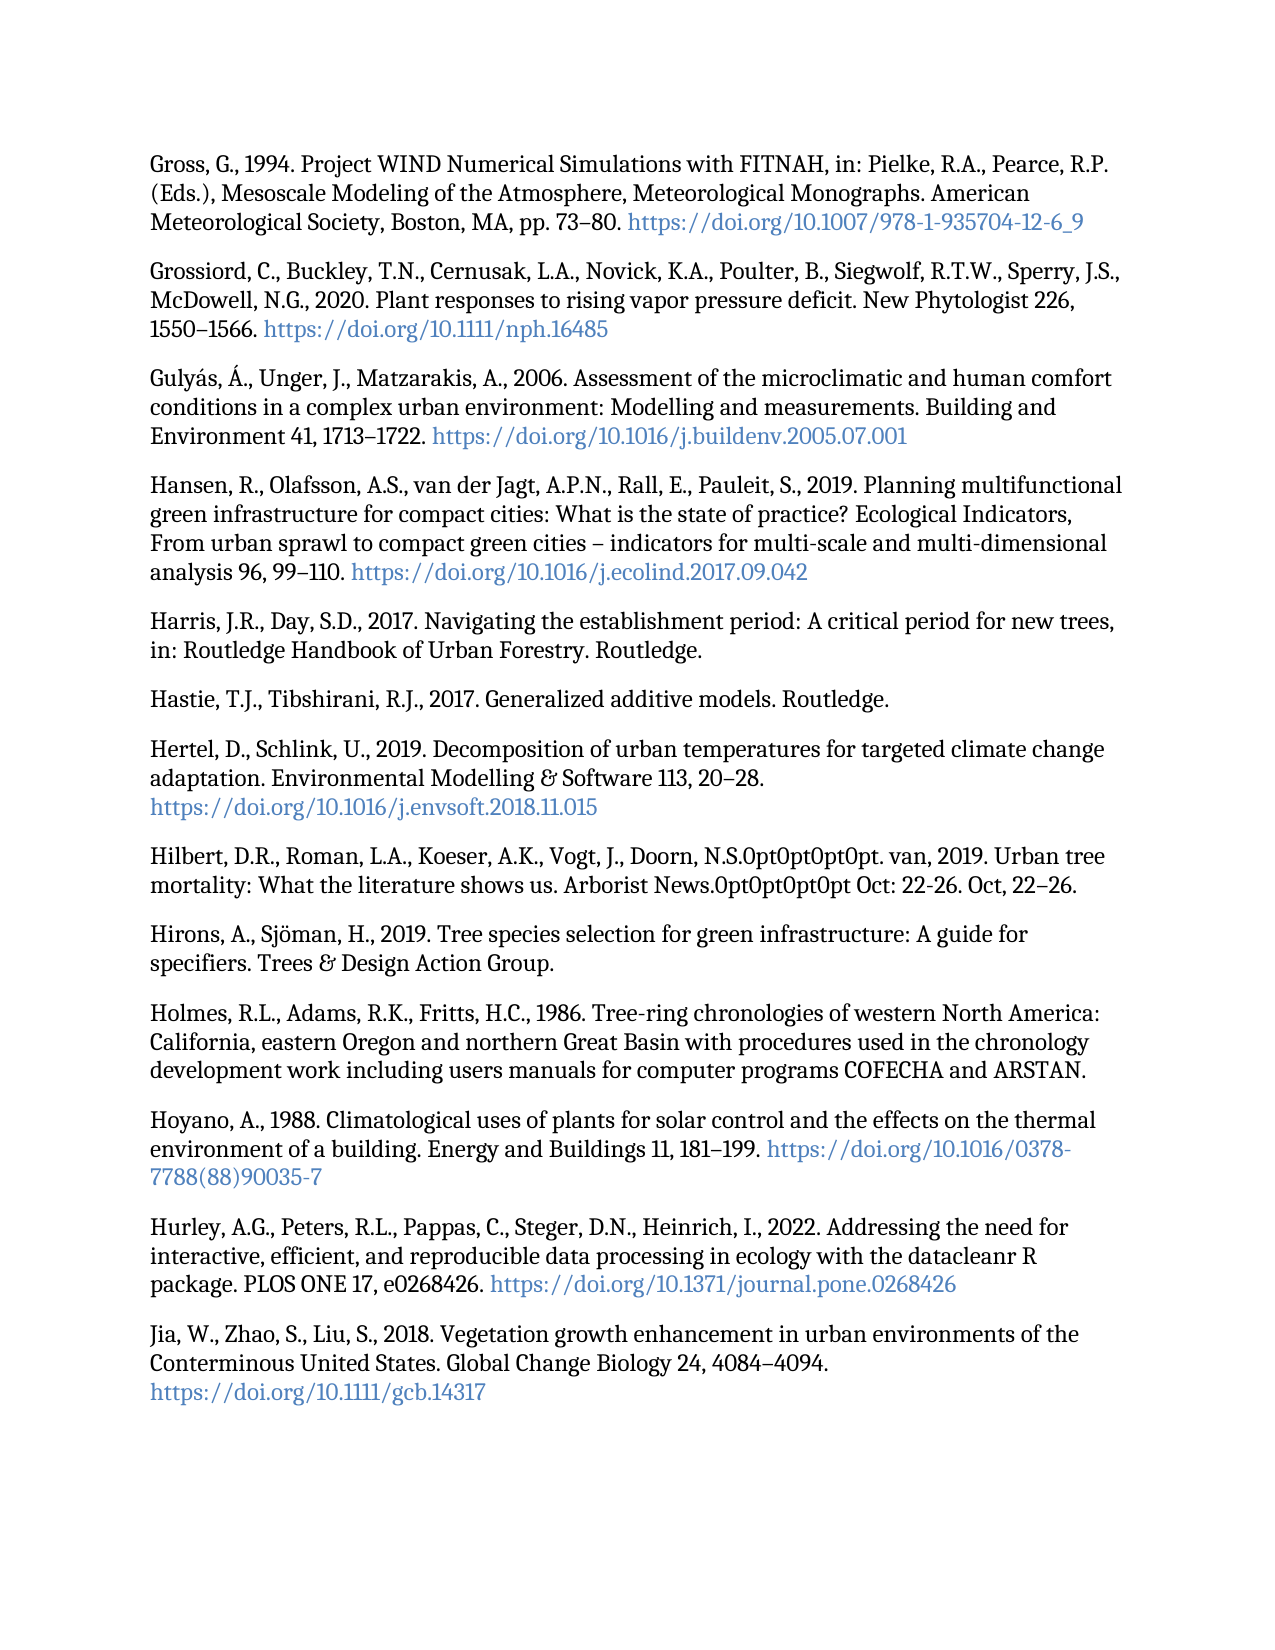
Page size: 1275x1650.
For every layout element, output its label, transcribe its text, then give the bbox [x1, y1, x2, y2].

text Hirons, A., Sjöman, H., 2019. Tree species selection for green infrastructure: A guide for specifiers. Trees & Design Action Group. [150, 920, 1125, 978]
text Hertel, D., Schlink, U., 2019. Decomposition of urban temperatures for targeted climate change adaptation. Environmental Modelling & Software 113, 20–28. https://doi.org/10.1016/j.envsoft.2018.11.015 [150, 735, 1125, 821]
text Hurley, A.G., Peters, R.L., Pappas, C., Steger, D.N., Heinrich, I., 2022. Addressing the need for interactive, efficient, and reproducible data processing in ecology with the datacleanr R package. PLOS ONE 17, e0268426. https://doi.org/10.1371/journal.pone.0268426 [150, 1213, 1125, 1299]
text Hansen, R., Olafsson, A.S., van der Jagt, A.P.N., Rall, E., Pauleit, S., 2019. Planning multifunctional green infrastructure for compact cities: What is the state of practice? Ecological Indicators, From urban sprawl to compact green cities – indicators for multi-scale and multi-dimensional analysis 96, 99–110. https://doi.org/10.1016/j.ecolind.2017.09.042 [150, 471, 1125, 586]
text Grossiord, C., Buckley, T.N., Cernusak, L.A., Novick, K.A., Poulter, B., Siegwolf, R.T.W., Sperry, J.S., McDowell, N.G., 2020. Plant responses to rising vapor pressure deficit. New Phytologist 226, 1550–1566. https://doi.org/10.1111/nph.16485 [150, 257, 1125, 343]
text Gross, G., 1994. Project WIND Numerical Simulations with FITNAH, in: Pielke, R.A., Pearce, R.P. (Eds.), Mesoscale Modeling of the Atmosphere, Meteorological Monographs. American Meteorological Society, Boston, MA, pp. 73–80. https://doi.org/10.1007/978-1-935704-12-6_9 [150, 150, 1125, 236]
text Harris, J.R., Day, S.D., 2017. Navigating the establishment period: A critical period for new trees, in: Routledge Handbook of Urban Forestry. Routledge. [150, 607, 1125, 664]
text Holmes, R.L., Adams, R.K., Fritts, H.C., 1986. Tree-ring chronologies of western North America: California, eastern Oregon and northern Great Basin with procedures used in the chronology development work including users manuals for computer programs COFECHA and ARSTAN. [150, 999, 1125, 1085]
text Hastie, T.J., Tibshirani, R.J., 2017. Generalized additive models. Routledge. [150, 685, 1125, 714]
text Gulyás, Á., Unger, J., Matzarakis, A., 2006. Assessment of the microclimatic and human comfort conditions in a complex urban environment: Modelling and measurements. Building and Environment 41, 1713–1722. https://doi.org/10.1016/j.buildenv.2005.07.001 [150, 364, 1125, 450]
text Hoyano, A., 1988. Climatological uses of plants for solar control and the effects on the thermal environment of a building. Energy and Buildings 11, 181–199. https://doi.org/10.1016/0378-7788(88)90035-7 [150, 1106, 1125, 1192]
text Jia, W., Zhao, S., Liu, S., 2018. Vegetation growth enhancement in urban environments of the Conterminous United States. Global Change Biology 24, 4084–4094. https://doi.org/10.1111/gcb.14317 [150, 1320, 1125, 1406]
text Hilbert, D.R., Roman, L.A., Koeser, A.K., Vogt, J., Doorn, N.S.0pt0pt0pt0pt. van, 2019. Urban tree mortality: What the literature shows us. Arborist News.0pt0pt0pt0pt Oct: 22-26. Oct, 22–26. [150, 842, 1125, 899]
